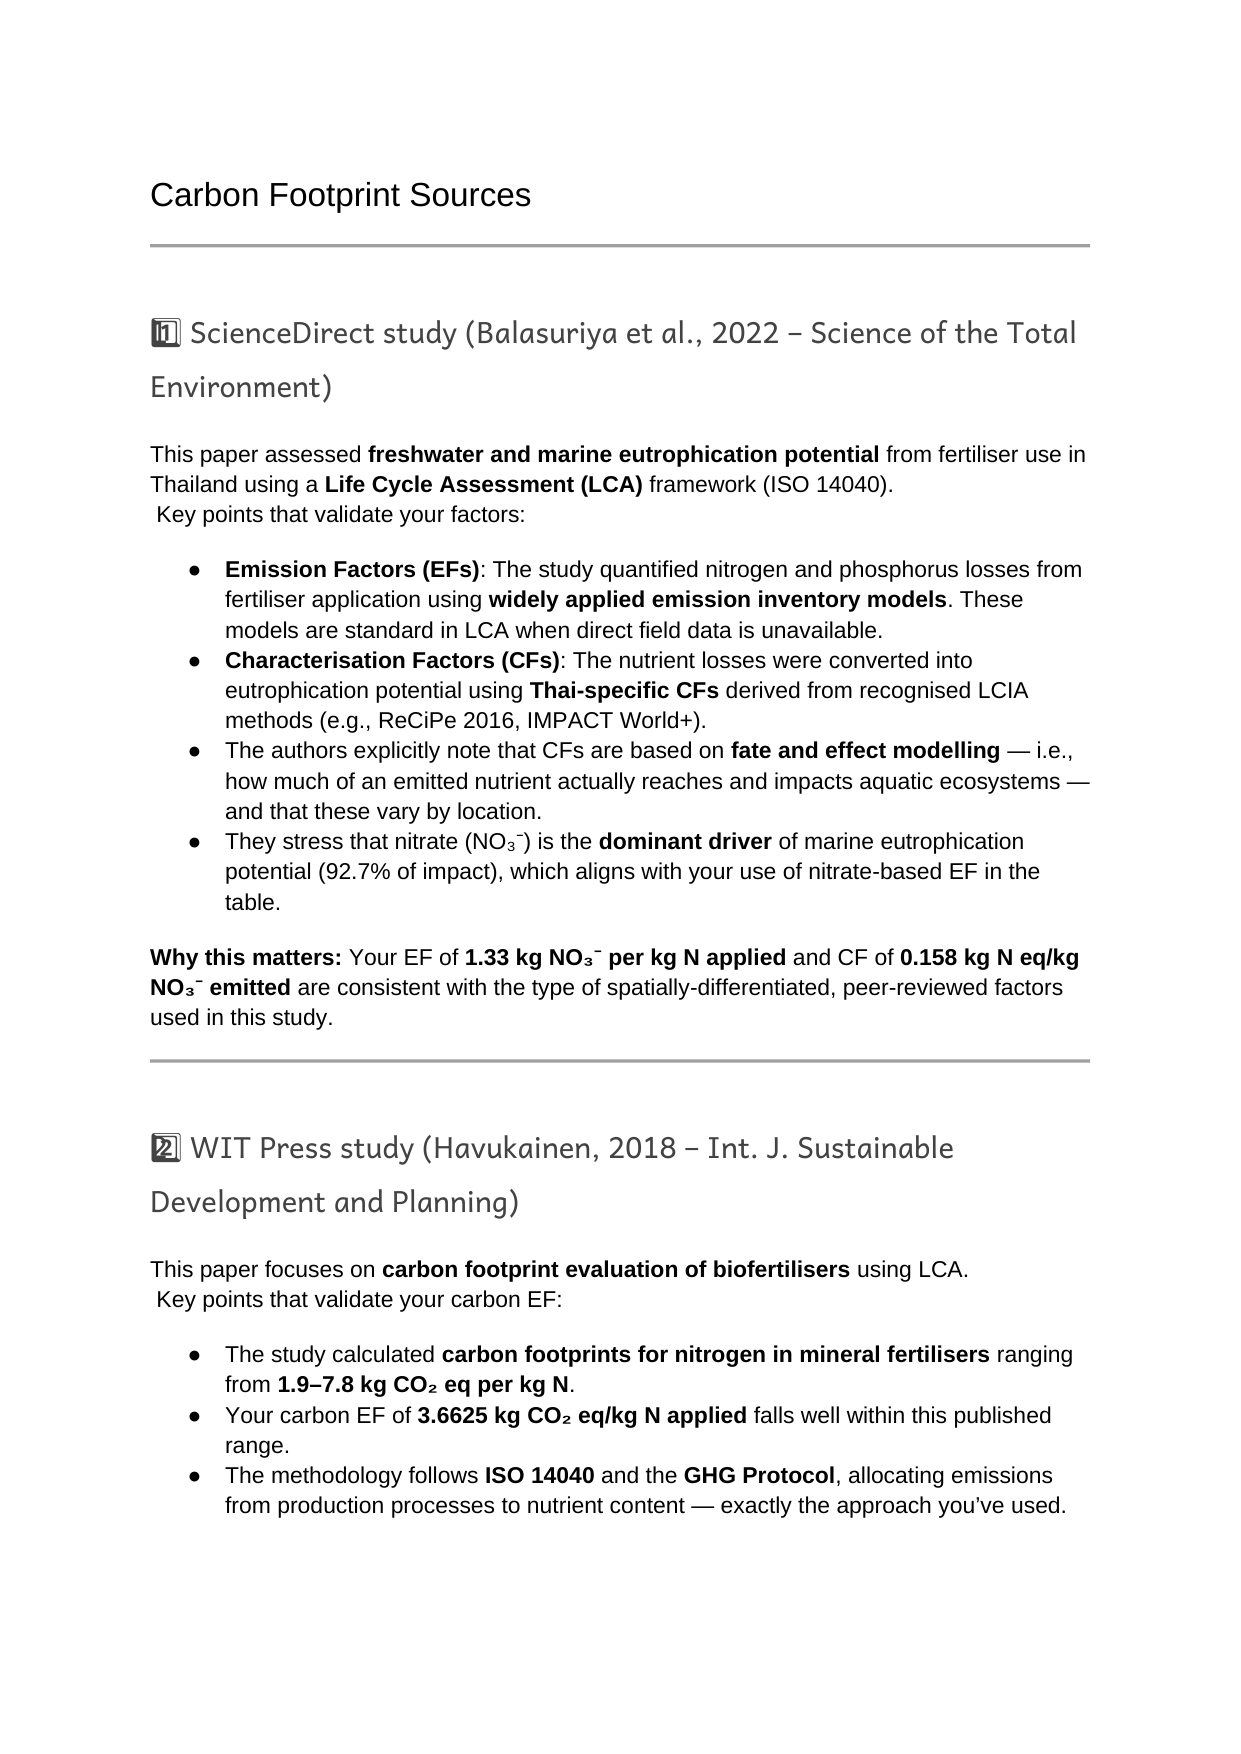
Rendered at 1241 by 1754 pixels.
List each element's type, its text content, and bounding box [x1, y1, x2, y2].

list They stress that nitrate (NO₃⁻) is the dominant driver of marine eutrophication potential (92.7% of impact), which aligns with your use of nitrate‑based EF in the table. [187, 828, 1090, 915]
subtitle 1️⃣ ScienceDirect study (Balasuriya et al., 2022 – Science of the Total Environment) [150, 308, 1090, 409]
subtitle 2️⃣ WIT Press study (Havukainen, 2018 – Int. J. Sustainable Development and Planning) [150, 1123, 1090, 1224]
list Emission Factors (EFs): The study quantified nitrogen and phosphorus losses from fertiliser application using widely applied emission inventory models. These models are standard in LCA when direct field data is unavailable. [187, 556, 1090, 643]
list The authors explicitly note that CFs are based on fate and effect modelling — i.e., how much of an emitted nutrient actually reaches and impacts aquatic ecosystems — and that these vary by location. [187, 737, 1090, 824]
list The methodology follows ISO 14040 and the GHG Protocol, allocating emissions from production processes to nutrient content — exactly the approach you’ve used. [187, 1462, 1090, 1519]
list The study calculated carbon footprints for nitrogen in mineral fertilisers ranging from 1.9–7.8 kg CO₂ eq per kg N. [187, 1341, 1090, 1398]
list Your carbon EF of 3.6625 kg CO₂ eq/kg N applied falls well within this published range. [187, 1402, 1090, 1458]
list Characterisation Factors (CFs): The nutrient losses were converted into eutrophication potential using Thai‑specific CFs derived from recognised LCIA methods (e.g., ReCiPe 2016, IMPACT World+). [187, 647, 1090, 734]
subtitle Carbon Footprint Sources [150, 175, 1090, 213]
text Why this matters: Your EF of 1.33 kg NO₃⁻ per kg N applied and CF of 0.158 kg N eq/kg NO₃⁻ emitted are consistent with the type of spatially‑differentiated, peer‑reviewed factors used in this study. [150, 944, 1090, 1031]
text This paper focuses on carbon footprint evaluation of biofertilisers using LCA. Key points that validate your carbon EF: [150, 1256, 1090, 1312]
text This paper assessed freshwater and marine eutrophication potential from fertiliser use in Thailand using a Life Cycle Assessment (LCA) framework (ISO 14040). Key points that validate your factors: [150, 441, 1090, 527]
